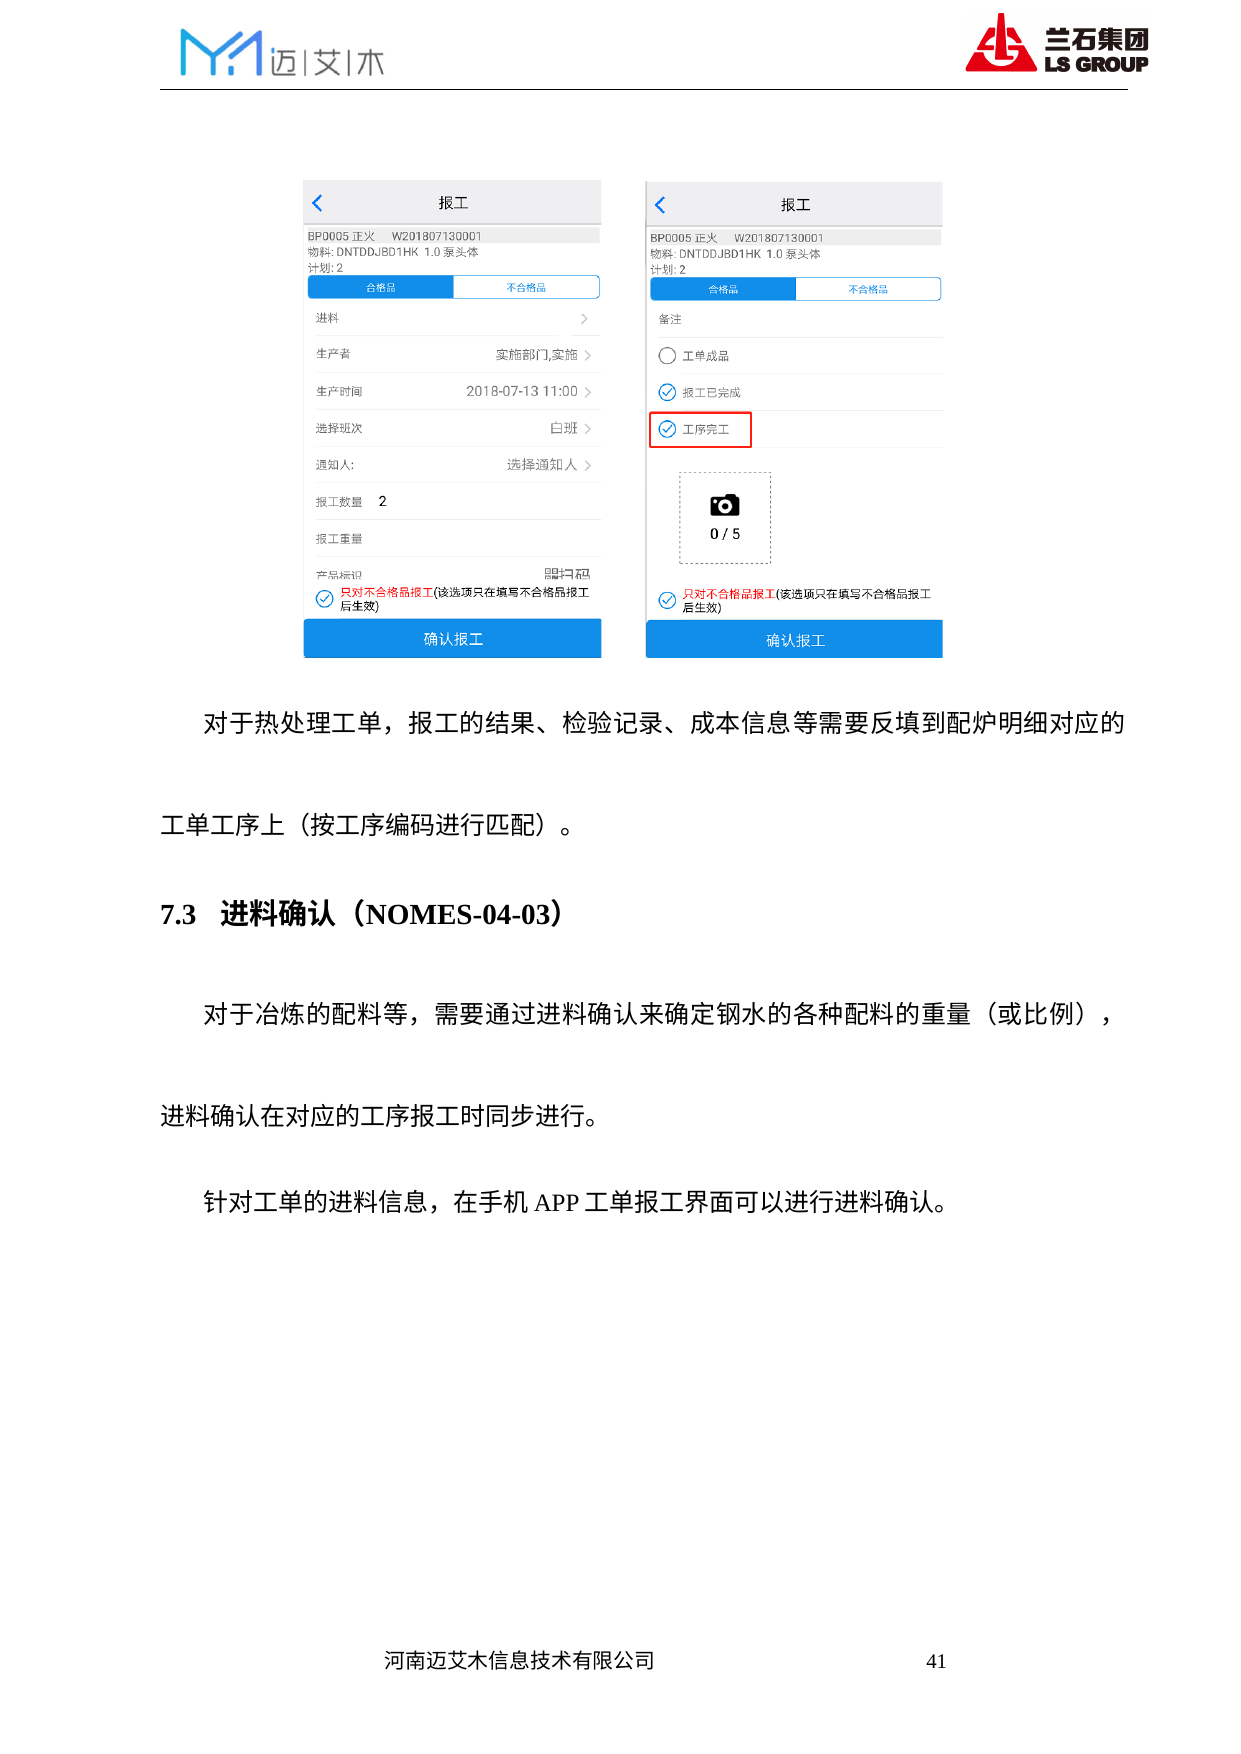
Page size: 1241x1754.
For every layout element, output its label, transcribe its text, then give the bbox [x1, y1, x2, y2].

subtitle 进料确认（NOMES-04-03） [160, 878, 1128, 946]
text 对于热处理工单，报工的结果、检验记录、成本信息等需要反填到配炉明细对应的工单工序上（按工序编码进行匹配）。 [160, 688, 1128, 857]
picture [645, 181, 943, 658]
picture [965, 13, 1149, 72]
text 对于冶炼的配料等，需要通过进料确认来确定钢水的各种配料的重量（或比例），进料确认在对应的工序报工时同步进行。 [160, 978, 1128, 1148]
picture [303, 179, 602, 658]
picture [179, 27, 387, 80]
text 针对工单的进料信息，在手机APP工单报工界面可以进行进料确认。 [160, 1166, 1128, 1234]
